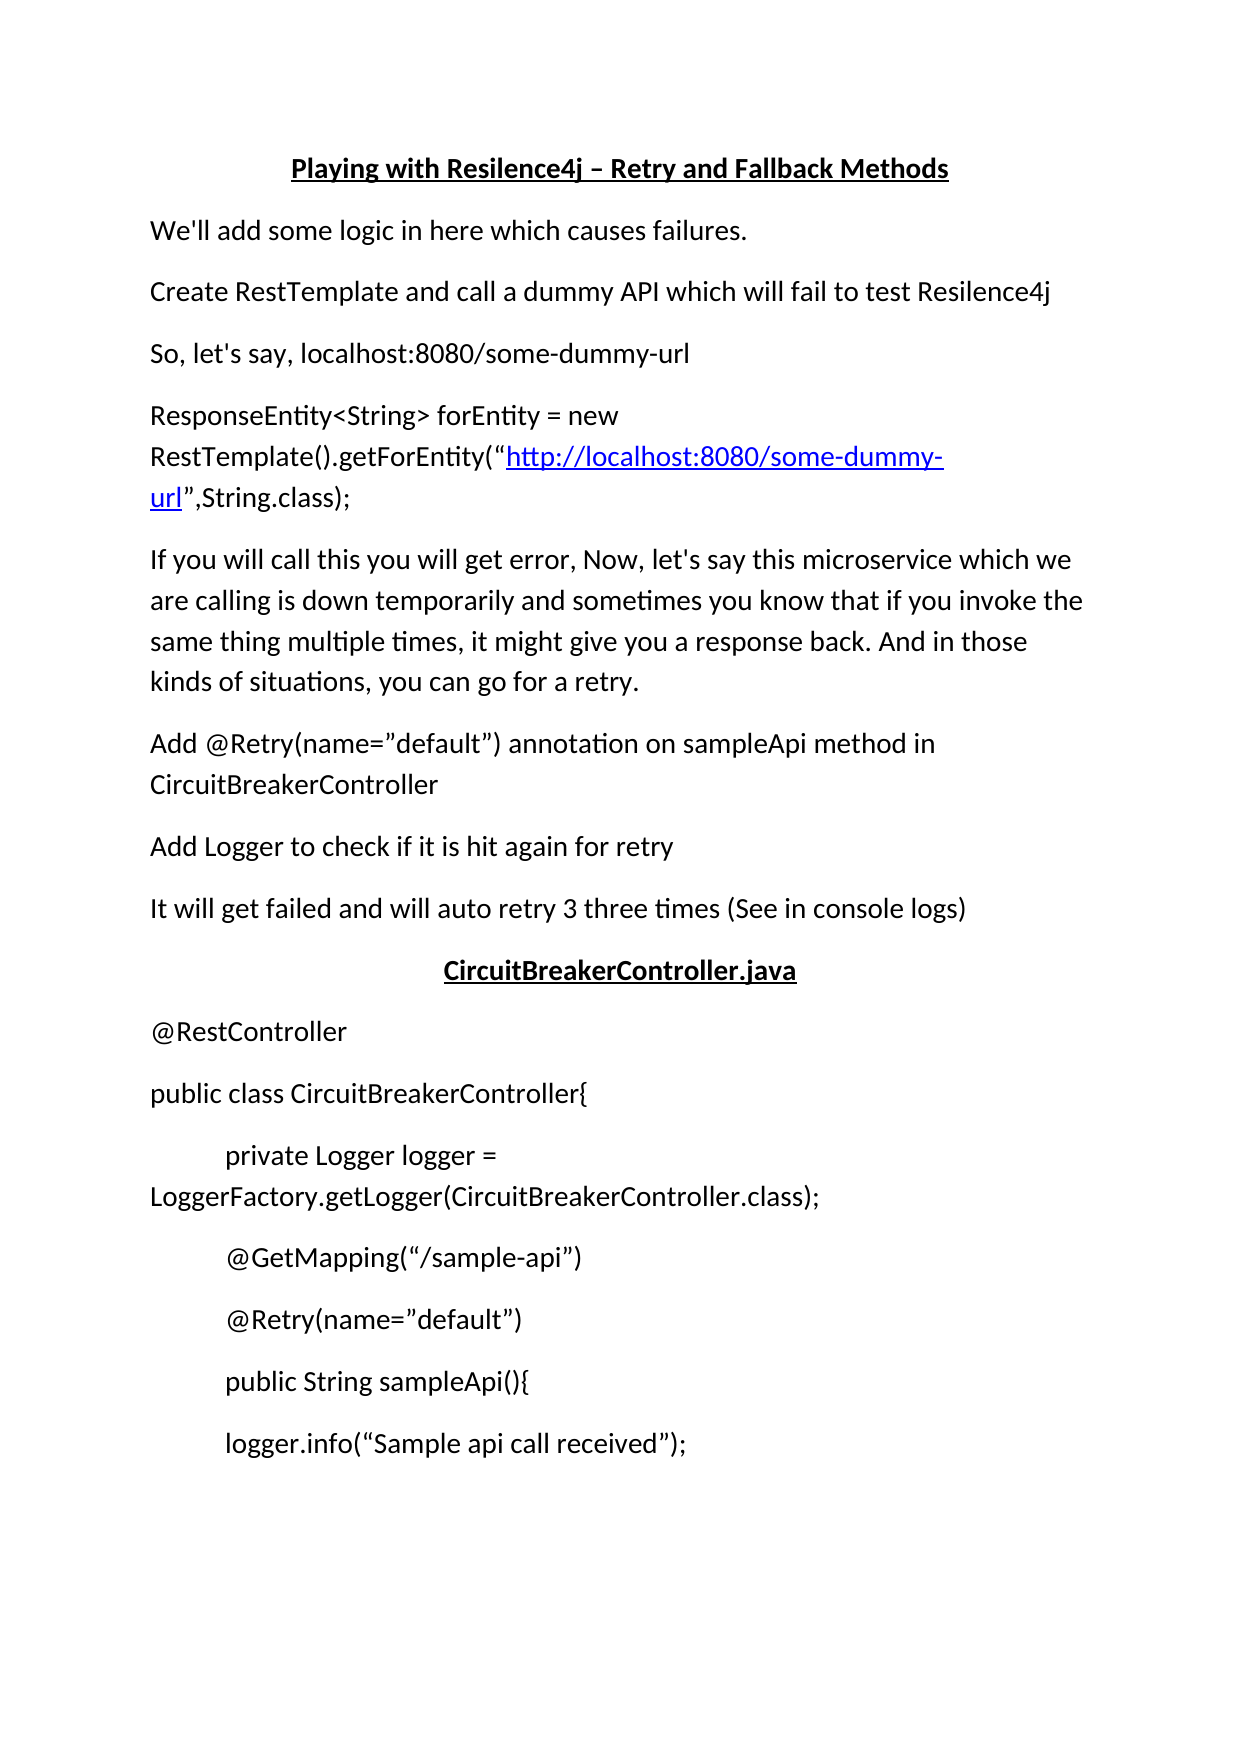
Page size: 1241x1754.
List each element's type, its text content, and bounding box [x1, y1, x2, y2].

text So, let's say, localhost:8080/some-dummy-url [150, 335, 1090, 371]
text public String sampleApi(){ [150, 1363, 1090, 1399]
text CircuitBreakerController.java [150, 952, 1090, 987]
text logger.info(“Sample api call received”); [150, 1425, 1090, 1461]
text private Logger logger = LoggerFactory.getLogger(CircuitBreakerController.class); [150, 1137, 1090, 1213]
text Add @Retry(name=”default”) annotation on sampleApi method in CircuitBreakerController [150, 725, 1090, 802]
text Add Logger to check if it is hit again for retry [150, 828, 1090, 864]
text Playing with Resilence4j – Retry and Fallback Methods [150, 150, 1090, 186]
text @Retry(name=”default”) [150, 1301, 1090, 1337]
text If you will call this you will get error, Now, let's say this microservice which we are calling is down temporarily and sometimes you know that if you invoke the same thing multiple times, it might give you a response back. And in those kinds of situations, you can go for a retry. [150, 541, 1090, 699]
text @RestController [150, 1013, 1090, 1049]
text public class CircuitBreakerController{ [150, 1075, 1090, 1111]
text Create RestTemplate and call a dummy API which will fail to test Resilence4j [150, 273, 1090, 309]
text ResponseEntity<String> forEntity = new RestTemplate().getForEntity(“http://localhost:8080/some-dummy-url”,String.class); [150, 397, 1090, 514]
text We'll add some logic in here which causes failures. [150, 212, 1090, 247]
text It will get failed and will auto retry 3 three times (See in console logs) [150, 890, 1090, 925]
text @GetMapping(“/sample-api”) [150, 1239, 1090, 1275]
